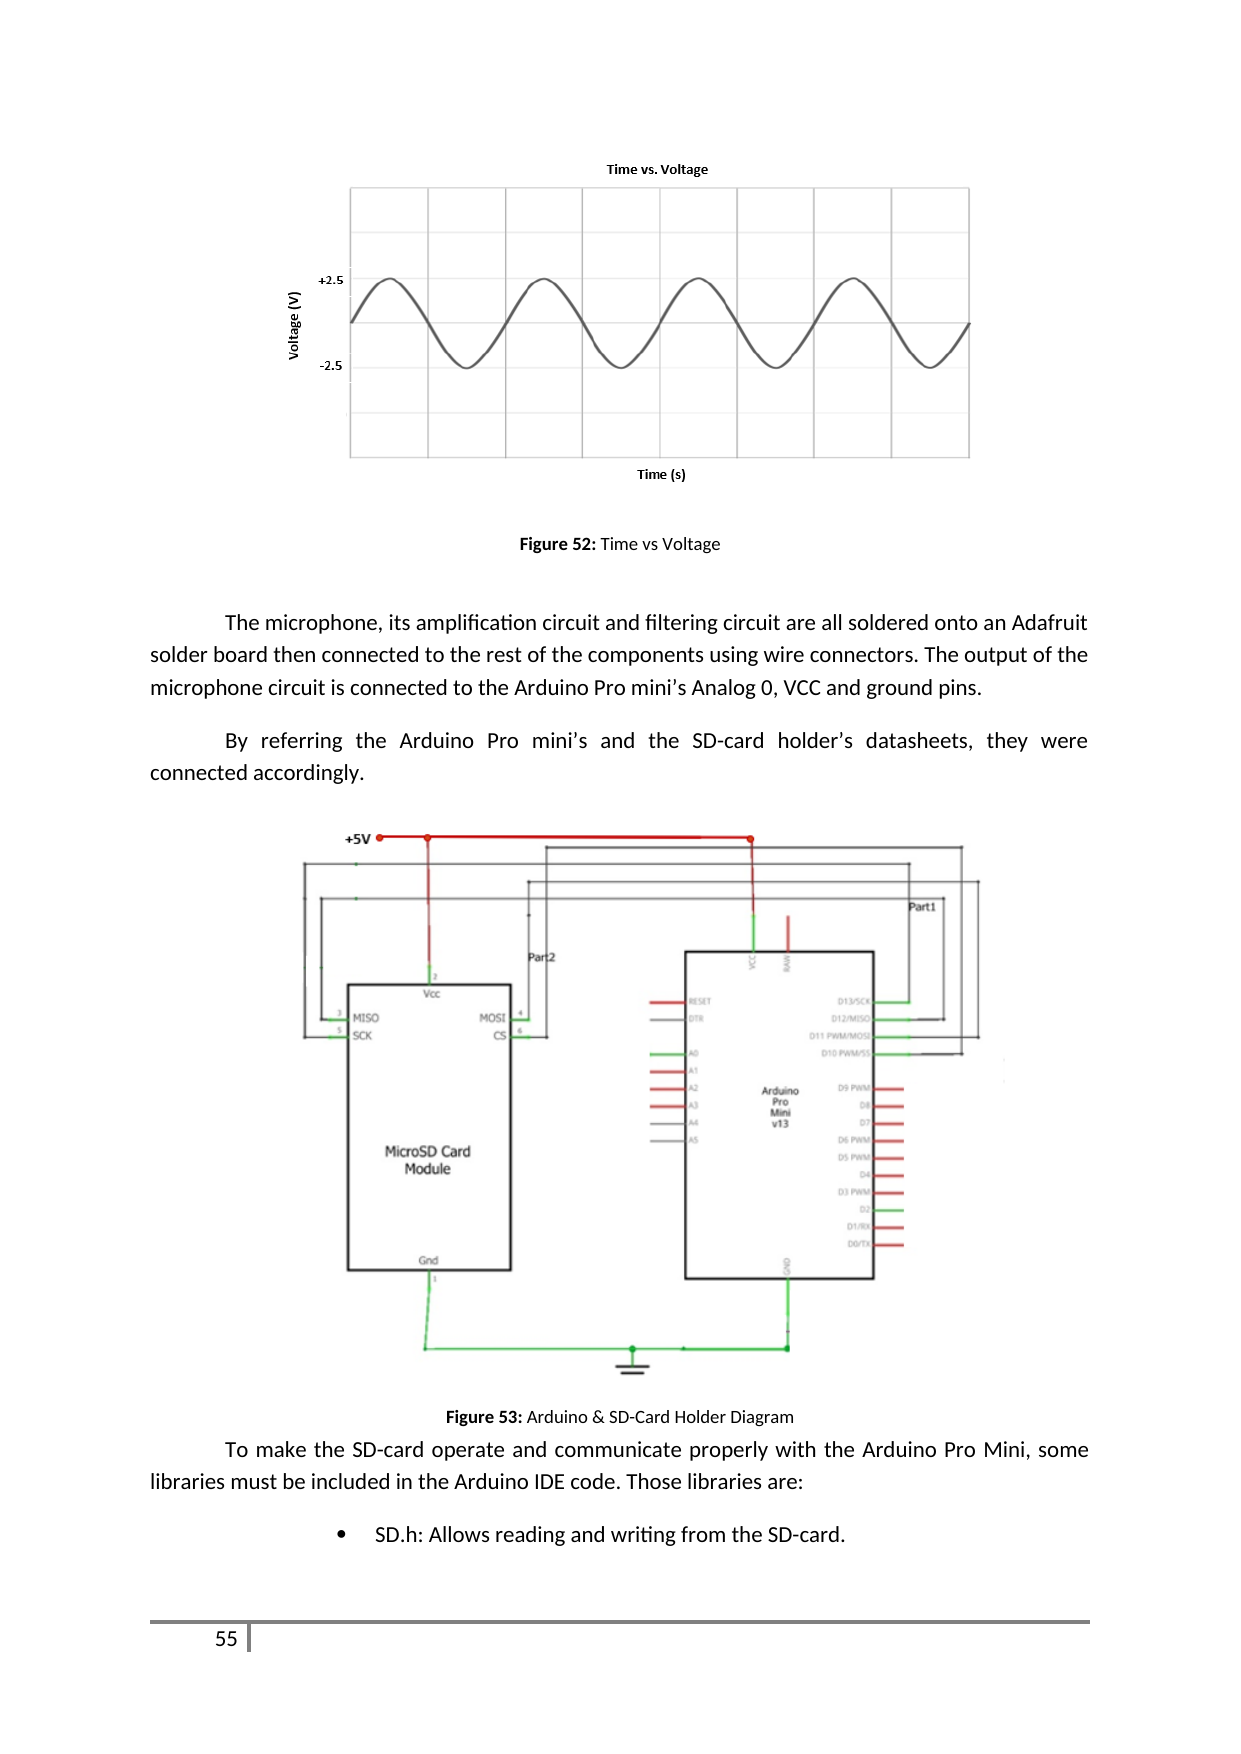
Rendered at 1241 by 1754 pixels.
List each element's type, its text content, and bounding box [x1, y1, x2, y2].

text The microphone, its amplification circuit and filtering circuit are all soldered onto an Adafruit solder board then connected to the rest of the components using wire connectors. The output of the microphone circuit is connected to the Arduino Pro mini’s Analog 0, VCC and ground pins. [150, 608, 1090, 701]
picture [238, 148, 1003, 504]
text By referring the Arduino Pro mini’s and the SD-card holder’s datasheets, they were connected accordingly. [150, 726, 1090, 786]
list SD.h: Allows reading and writing from the SD-card. [337, 1520, 1090, 1548]
picture [256, 812, 1021, 1414]
